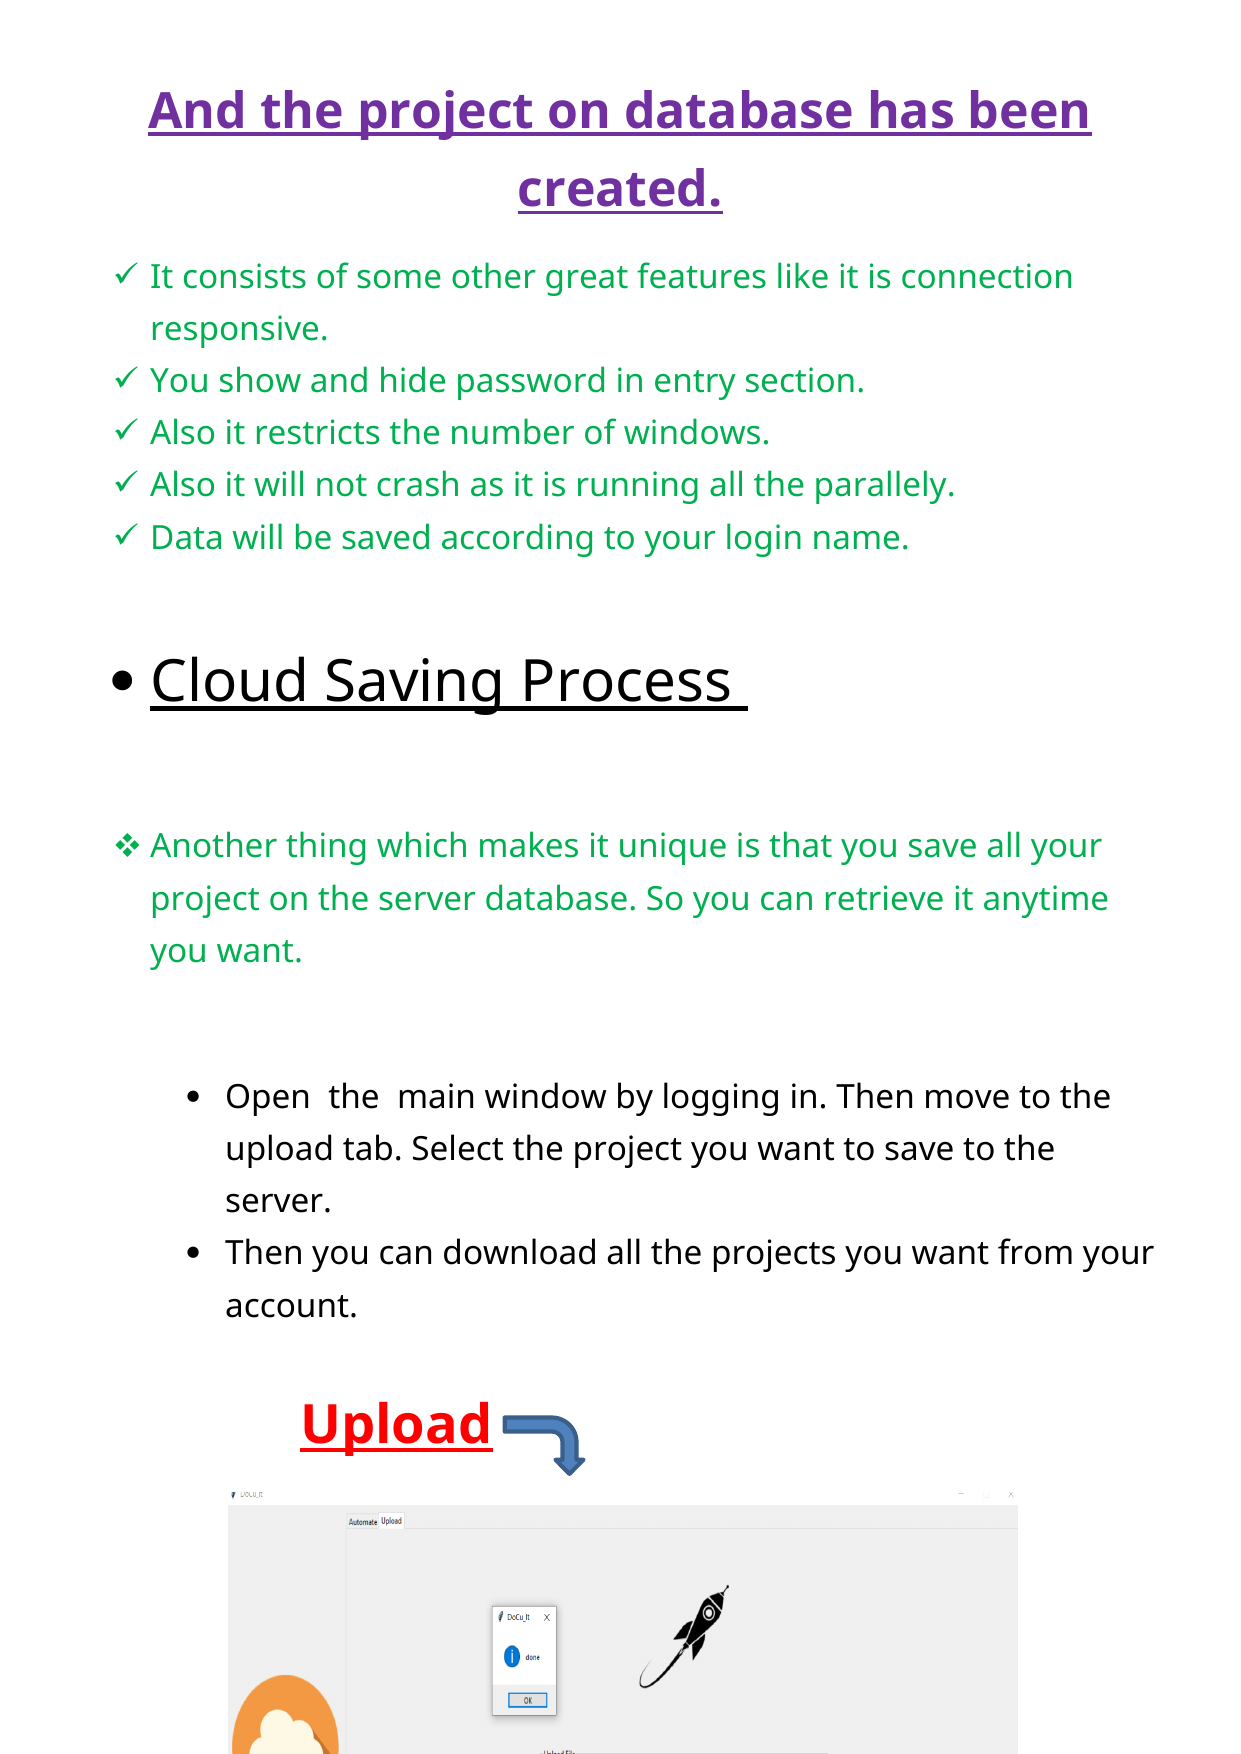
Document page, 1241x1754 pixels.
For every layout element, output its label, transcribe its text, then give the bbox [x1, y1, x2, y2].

list It consists of some other great features like it is connection responsive. [112, 252, 1165, 350]
list Open the main window by logging in. Then move to the upload tab. Select the project you want to save to the server. [187, 1073, 1165, 1222]
list Also it will not crash as it is running all the parallely. [112, 461, 1165, 507]
picture [228, 1492, 1018, 1754]
list Then you can download all the projects you want from your account. [187, 1229, 1165, 1327]
text And the project on database has been created. [75, 75, 1165, 221]
list Another thing which makes it unique is that you save all your project on the server database. So you can retrieve it anytime you want. [112, 822, 1165, 972]
list You show and hide password in entry section. [112, 357, 1165, 402]
list Data will be saved according to your login name. [112, 513, 1165, 559]
list Also it restricts the number of windows. [112, 409, 1165, 454]
list Upload [300, 1386, 1165, 1459]
list Cloud Saving Process [112, 639, 1165, 719]
